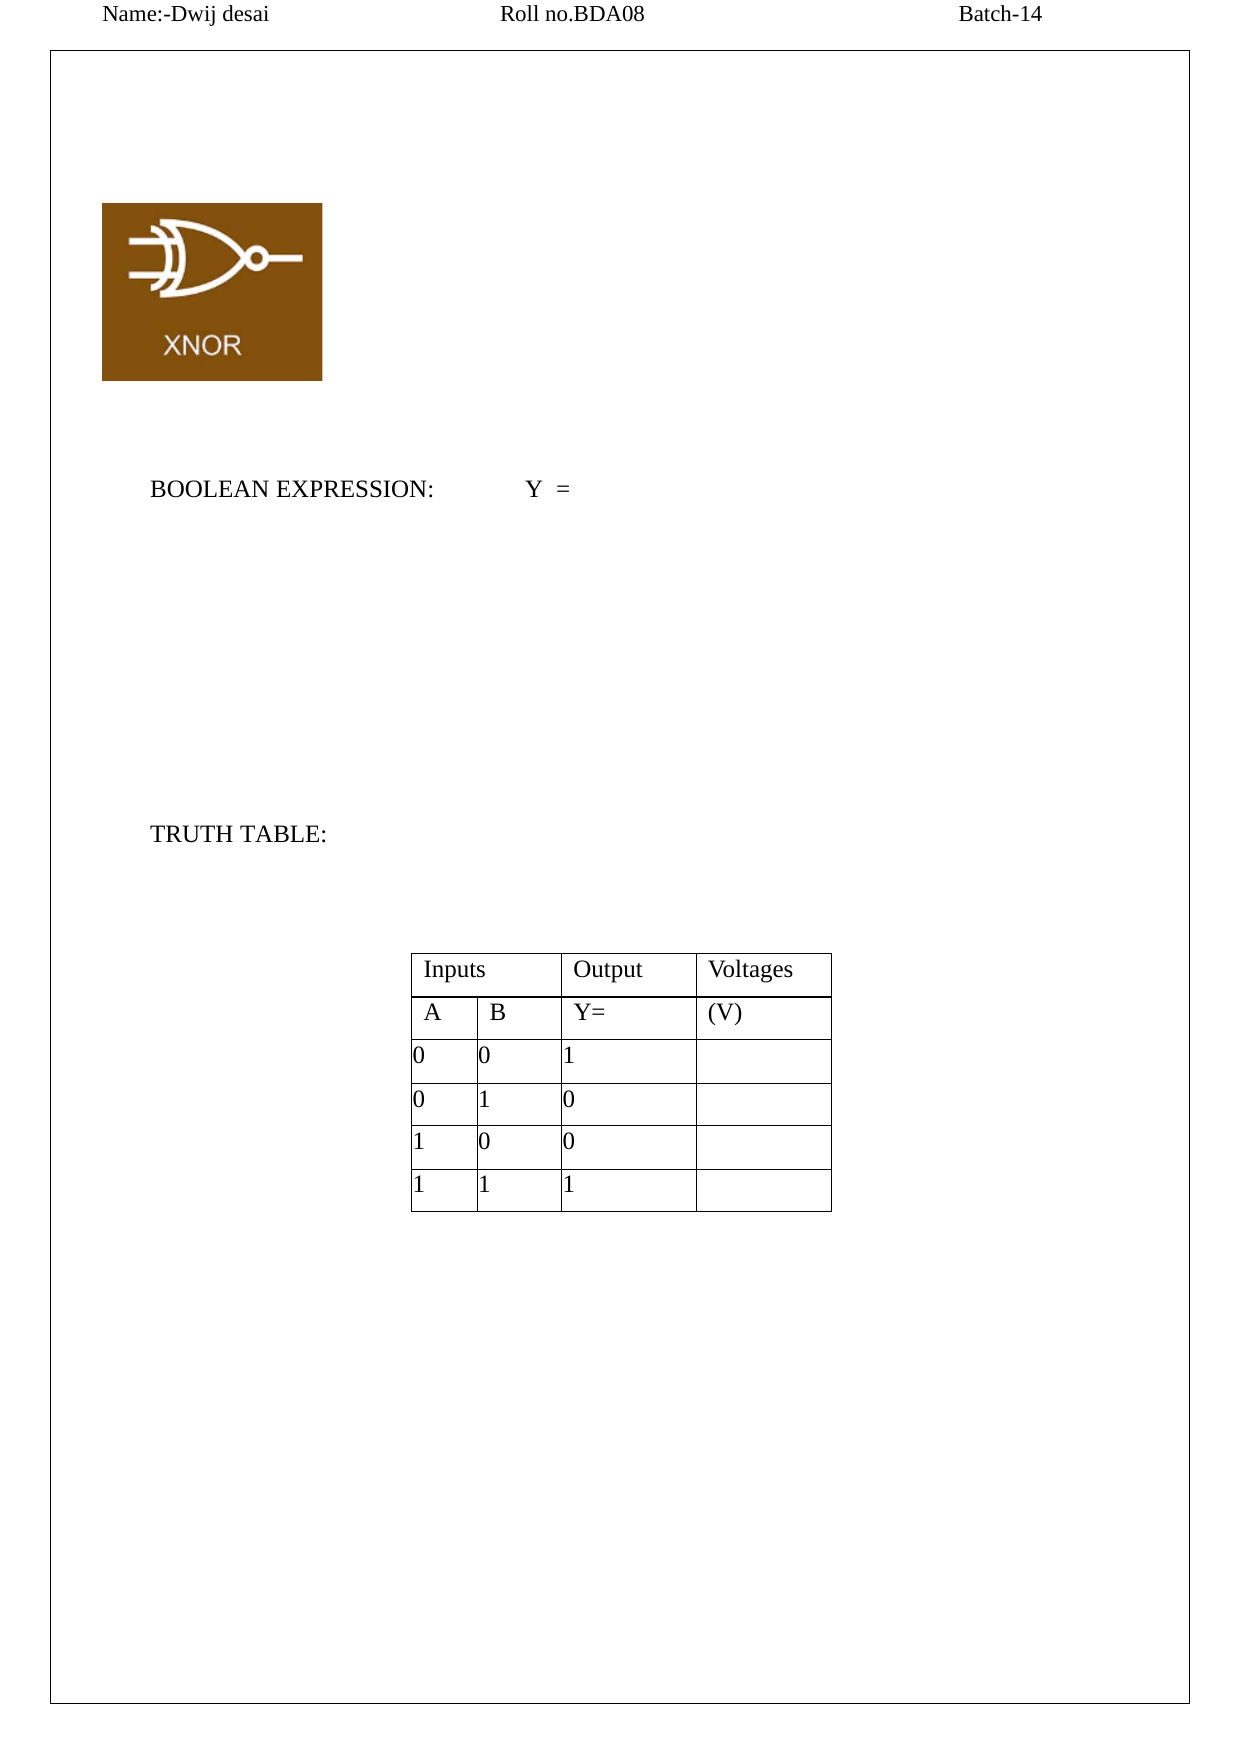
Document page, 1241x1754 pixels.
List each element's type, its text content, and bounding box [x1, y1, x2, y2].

table_cell 1 [562, 1040, 696, 1083]
table_cell [697, 1040, 831, 1083]
table_cell 0 [562, 1084, 696, 1125]
table_cell 0 [412, 1084, 477, 1125]
table_header Voltages [697, 954, 831, 996]
text TRUTH TABLE: [150, 819, 1109, 848]
picture [102, 203, 323, 381]
table_cell [697, 1084, 831, 1125]
table_cell Y= [562, 998, 696, 1039]
table_cell [697, 1170, 831, 1211]
table_cell 1 [478, 1084, 561, 1125]
table_header Output [562, 954, 696, 996]
table_cell (V) [697, 998, 831, 1039]
table_cell 0 [562, 1126, 696, 1168]
table_header Inputs [412, 954, 561, 996]
table_cell 1 [562, 1170, 696, 1211]
table_cell 1 [478, 1170, 561, 1211]
table_cell A [412, 998, 477, 1039]
table_cell 0 [478, 1126, 561, 1168]
table_cell B [478, 998, 561, 1039]
table_cell 1 [412, 1126, 477, 1168]
text BOOLEAN EXPRESSION: Y = [150, 474, 1109, 503]
table_cell [697, 1126, 831, 1168]
table_cell 0 [412, 1040, 477, 1083]
table_cell 1 [412, 1170, 477, 1211]
table_cell 0 [478, 1040, 561, 1083]
